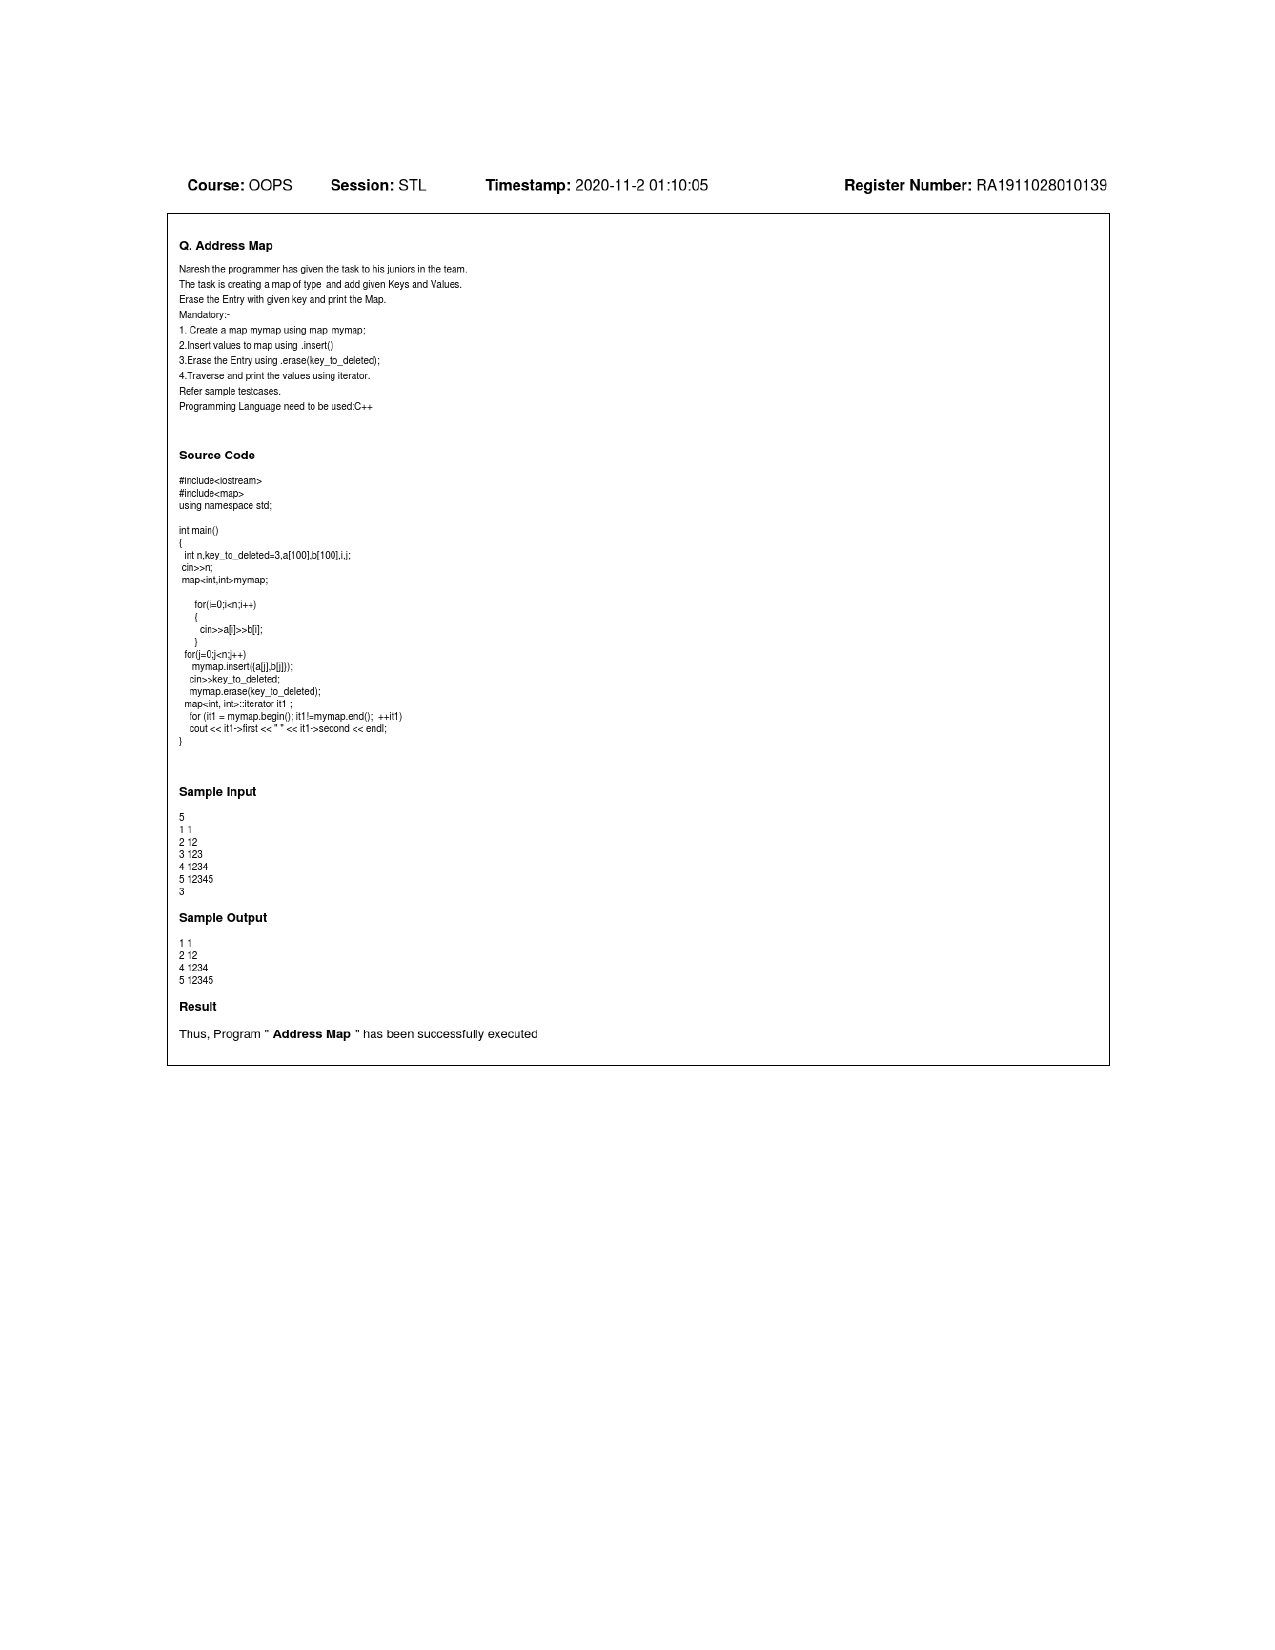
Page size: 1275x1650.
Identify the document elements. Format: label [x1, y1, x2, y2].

picture [150, 150, 1125, 1073]
